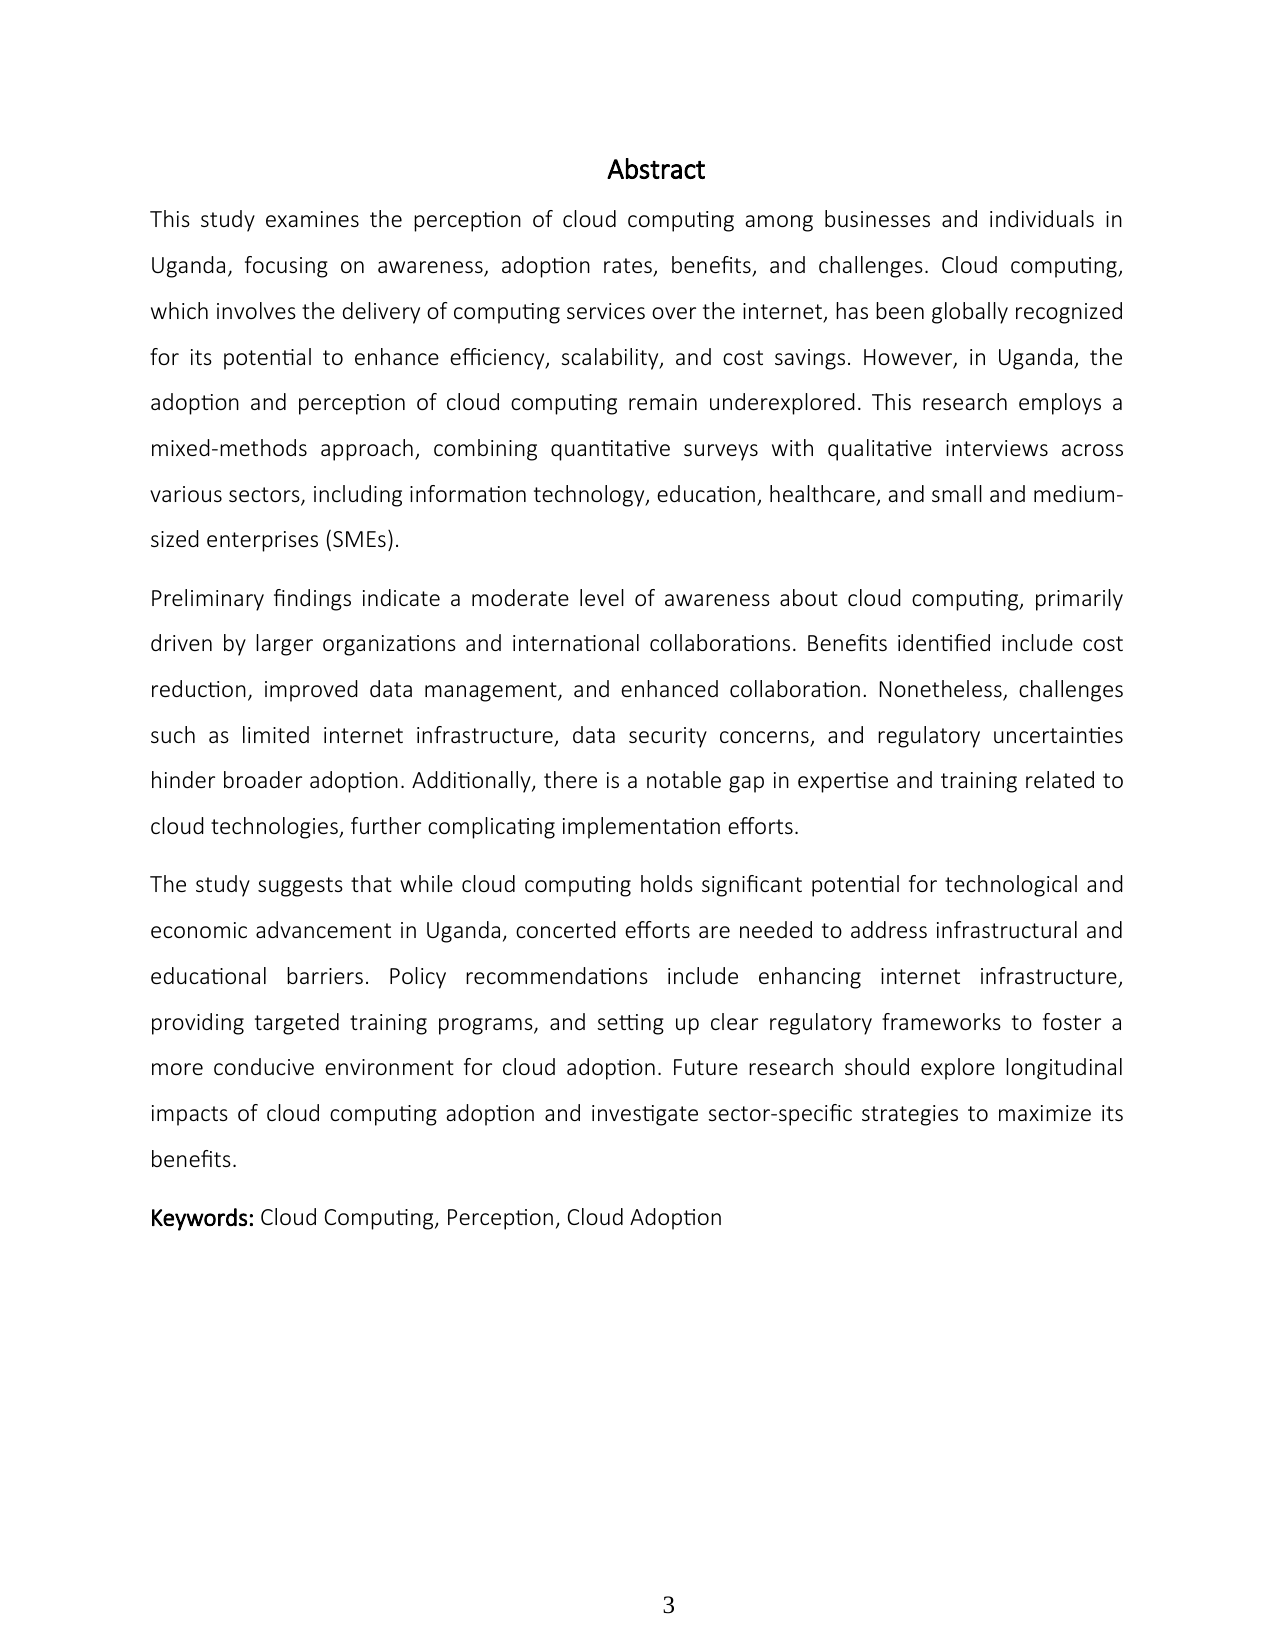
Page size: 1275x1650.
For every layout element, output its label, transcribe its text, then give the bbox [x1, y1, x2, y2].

text Keywords: Cloud Computing, Perception, Cloud Adoption [150, 1201, 1125, 1232]
subtitle Abstract [187, 150, 1125, 186]
text This study examines the perception of cloud computing among businesses and individuals in Uganda, focusing on awareness, adoption rates, benefits, and challenges. Cloud computing, which involves the delivery of computing services over the internet, has been globally recognized for its potential to enhance efficiency, scalability, and cost savings. However, in Uganda, the adoption and perception of cloud computing remain underexplored. This research employs a mixed-methods approach, combining quantitative surveys with qualitative interviews across various sectors, including information technology, education, healthcare, and small and medium-sized enterprises (SMEs). [150, 203, 1125, 554]
text The study suggests that while cloud computing holds significant potential for technological and economic advancement in Uganda, concerted efforts are needed to address infrastructural and educational barriers. Policy recommendations include enhancing internet infrastructure, providing targeted training programs, and setting up clear regulatory frameworks to foster a more conducive environment for cloud adoption. Future research should explore longitudinal impacts of cloud computing adoption and investigate sector-specific strategies to maximize its benefits. [150, 869, 1125, 1173]
text Preliminary findings indicate a moderate level of awareness about cloud computing, primarily driven by larger organizations and international collaborations. Benefits identified include cost reduction, improved data management, and enhanced collaboration. Nonetheless, challenges such as limited internet infrastructure, data security concerns, and regulatory uncertainties hinder broader adoption. Additionally, there is a notable gap in expertise and training related to cloud technologies, further complicating implementation efforts. [150, 582, 1125, 841]
